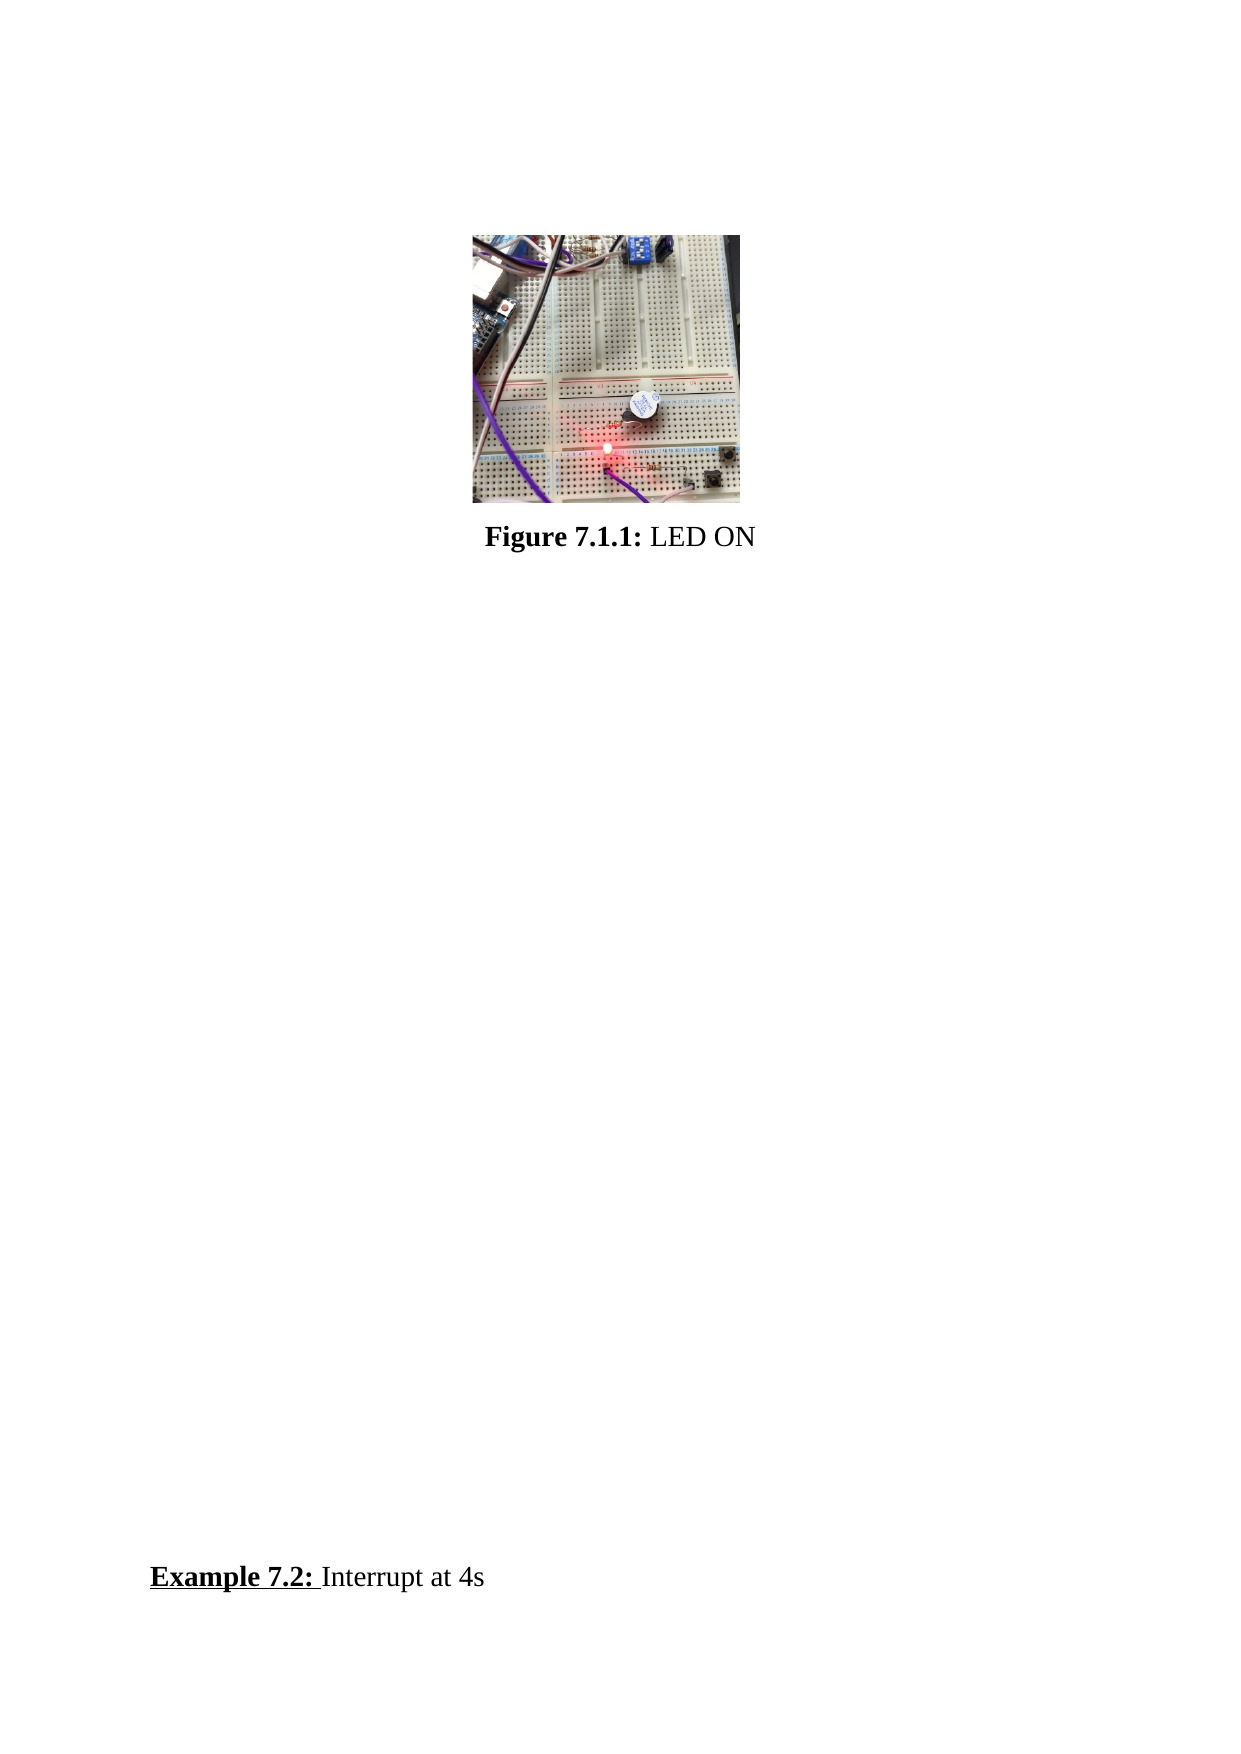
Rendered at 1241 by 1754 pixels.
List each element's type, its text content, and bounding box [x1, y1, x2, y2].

text Example 7.2: Interrupt at 4s [150, 1559, 1090, 1592]
picture [472, 235, 740, 503]
text Figure 7.1.1: LED ON [150, 519, 1090, 552]
